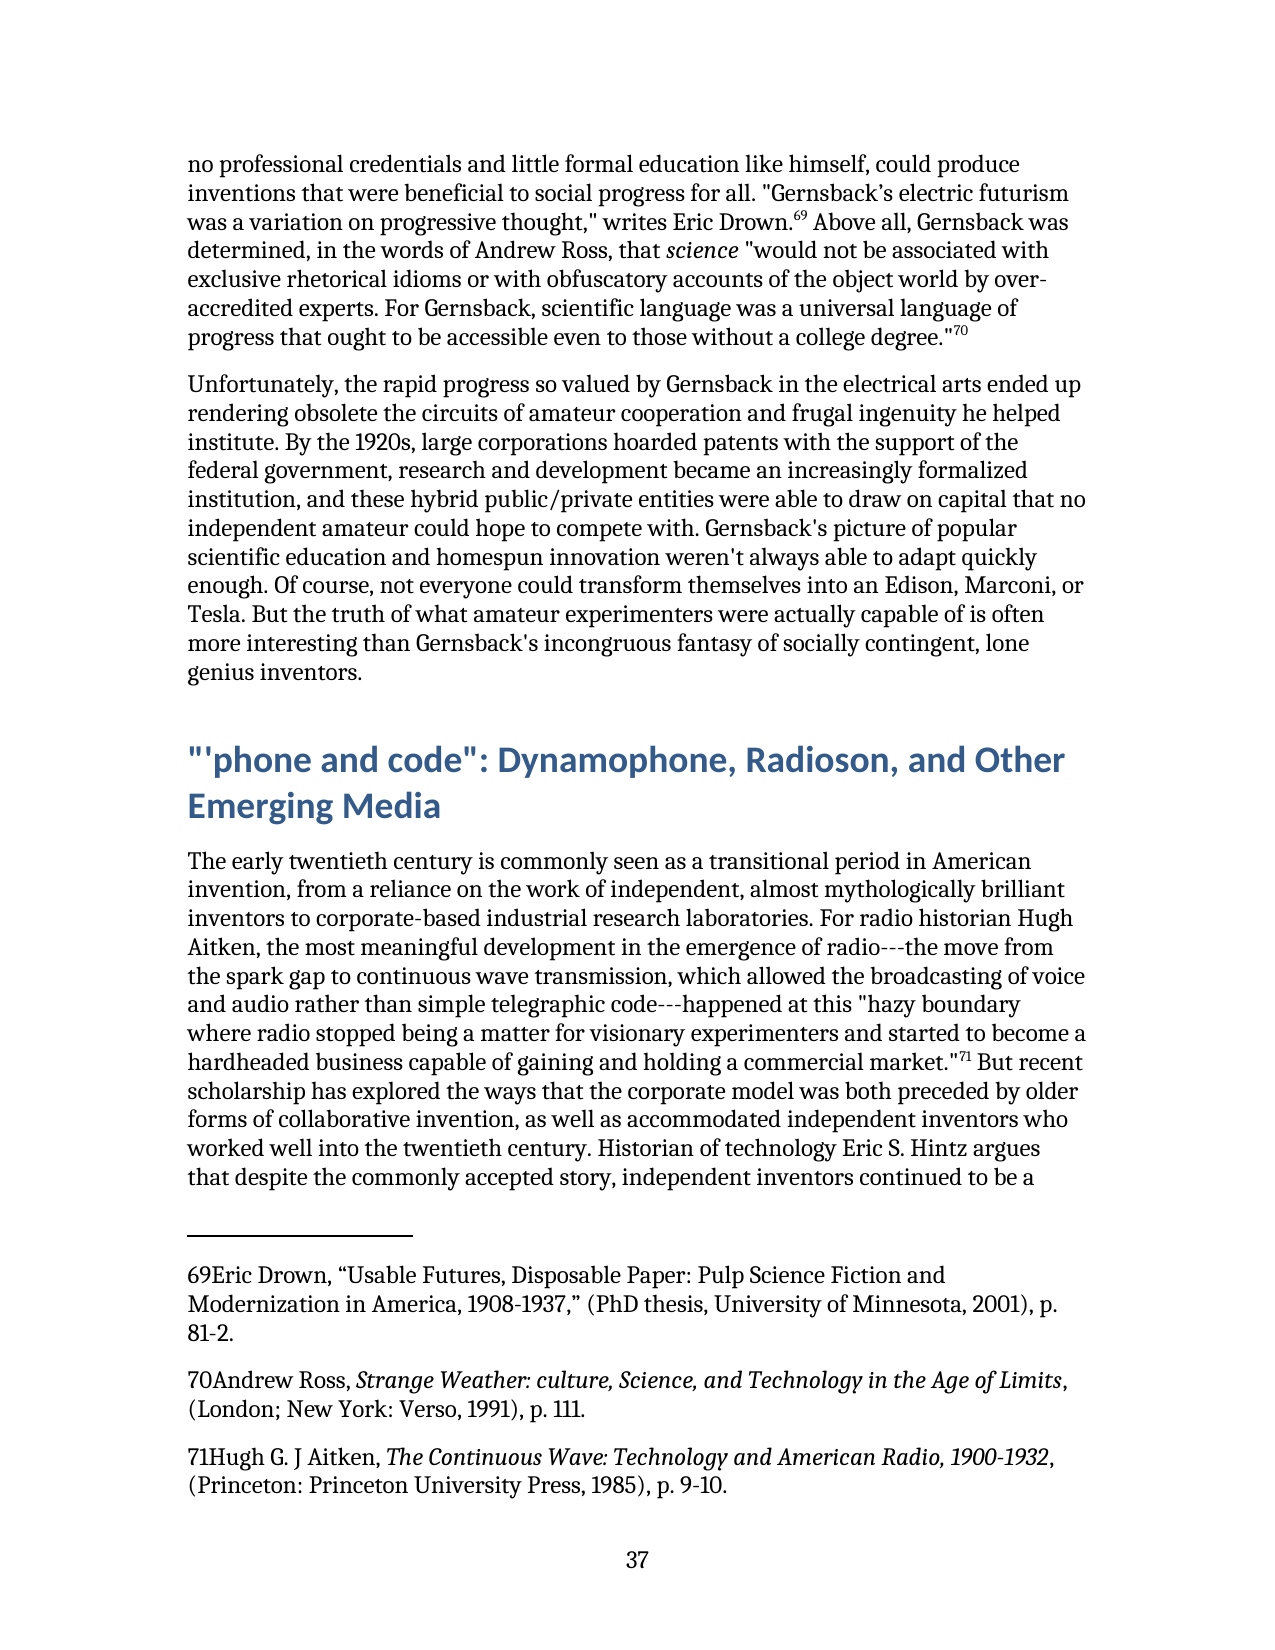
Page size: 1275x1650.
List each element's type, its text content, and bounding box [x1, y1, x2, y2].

subtitle "'phone and code": Dynamophone, Radioson, and Other Emerging Media [187, 736, 1087, 828]
text Though Gernsback tried not to be overtly political, and he rarely formulated his positions as such, his gestures toward community participation, grassroots education, and social mobility were anything but apolitical. Sometimes this simply meant taking a step back from the bleeding edge of increasingly corporate innovation. Throughout Radio for All, a book designed to transform a novice readership into a polity of wirelessly connected citizens, Gernsback purposefully uses what were by then slightly outmoded (and thus simpler to understand) components in all of his examples. Daniel Czitrom describes this approach to educating a new public in the very technology that would constitute their awareness of themselves as a public as Gernsback's "hardware socialism." At other times, this meant promising that anyone, even an immigrant with no professional credentials and little formal education like himself, could produce inventions that were beneficial to social progress for all. "Gernsback’s electric futurism was a variation on progressive thought," writes Eric Drown. Above all, Gernsback was determined, in the words of Andrew Ross, that science "would not be associated with exclusive rhetorical idioms or with obfuscatory accounts of the object world by over-accredited experts. For Gernsback, scientific language was a universal language of progress that ought to be accessible even to those without a college degree." [187, 150, 1087, 351]
text Unfortunately, the rapid progress so valued by Gernsback in the electrical arts ended up rendering obsolete the circuits of amateur cooperation and frugal ingenuity he helped institute. By the 1920s, large corporations hoarded patents with the support of the federal government, research and development became an increasingly formalized institution, and these hybrid public/private entities were able to draw on capital that no independent amateur could hope to compete with. Gernsback's picture of popular scientific education and homespun innovation weren't always able to adapt quickly enough. Of course, not everyone could transform themselves into an Edison, Marconi, or Tesla. But the truth of what amateur experimenters were actually capable of is often more interesting than Gernsback's incongruous fantasy of socially contingent, lone genius inventors. [187, 370, 1087, 686]
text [187, 847, 1087, 1192]
